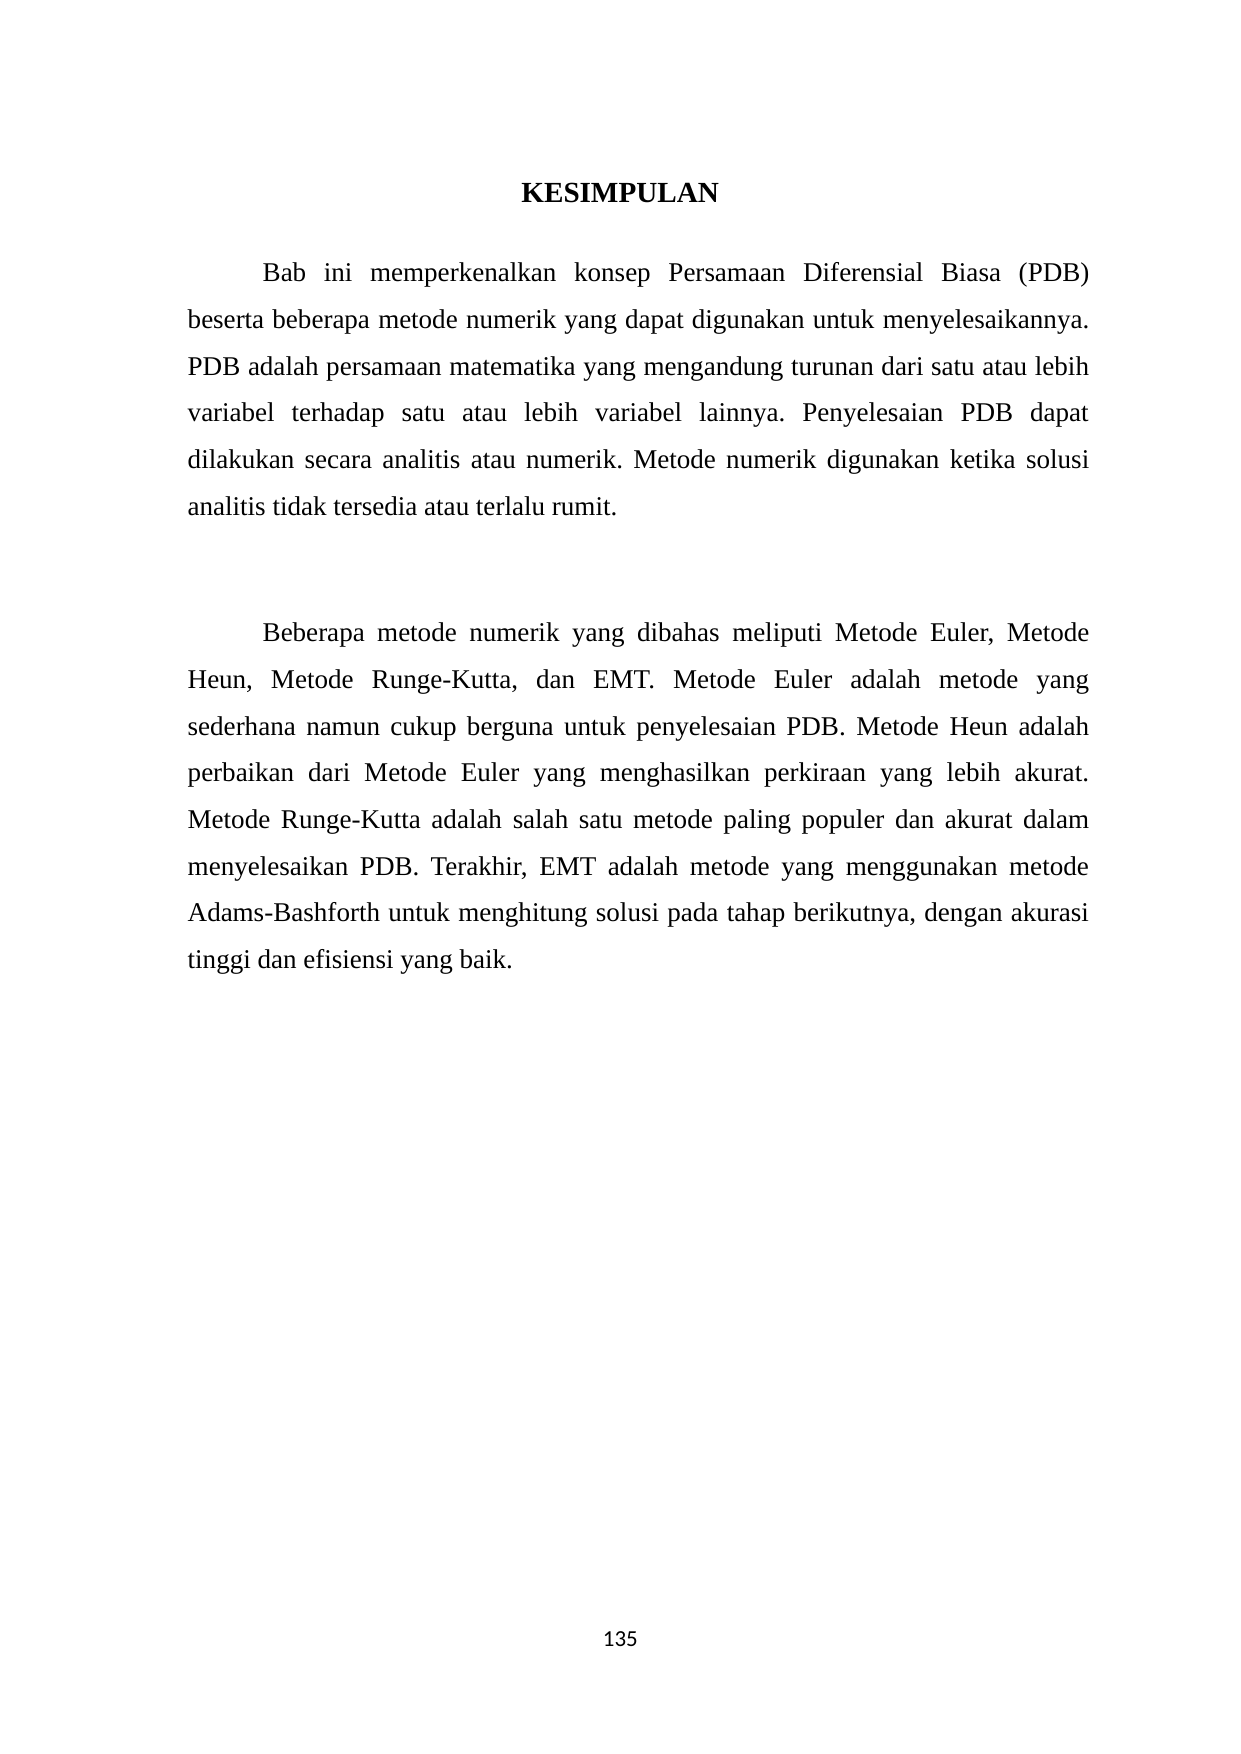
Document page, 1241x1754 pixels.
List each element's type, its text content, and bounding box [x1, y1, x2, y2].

text KESIMPULAN [150, 175, 1090, 208]
text Beberapa metode numerik yang dibahas meliputi Metode Euler, Metode Heun, Metode Runge-Kutta, dan EMT. Metode Euler adalah metode yang sederhana namun cukup berguna untuk penyelesaian PDB. Metode Heun adalah perbaikan dari Metode Euler yang menghasilkan perkiraan yang lebih akurat. Metode Runge-Kutta adalah salah satu metode paling populer dan akurat dalam menyelesaikan PDB. Terakhir, EMT adalah metode yang menggunakan metode Adams-Bashforth untuk menghitung solusi pada tahap berikutnya, dengan akurasi tinggi dan efisiensi yang baik. [187, 616, 1090, 974]
text Bab ini memperkenalkan konsep Persamaan Diferensial Biasa (PDB) beserta beberapa metode numerik yang dapat digunakan untuk menyelesaikannya. PDB adalah persamaan matematika yang mengandung turunan dari satu atau lebih variabel terhadap satu atau lebih variabel lainnya. Penyelesaian PDB dapat dilakukan secara analitis atau numerik. Metode numerik digunakan ketika solusi analitis tidak tersedia atau terlalu rumit. [187, 256, 1090, 521]
